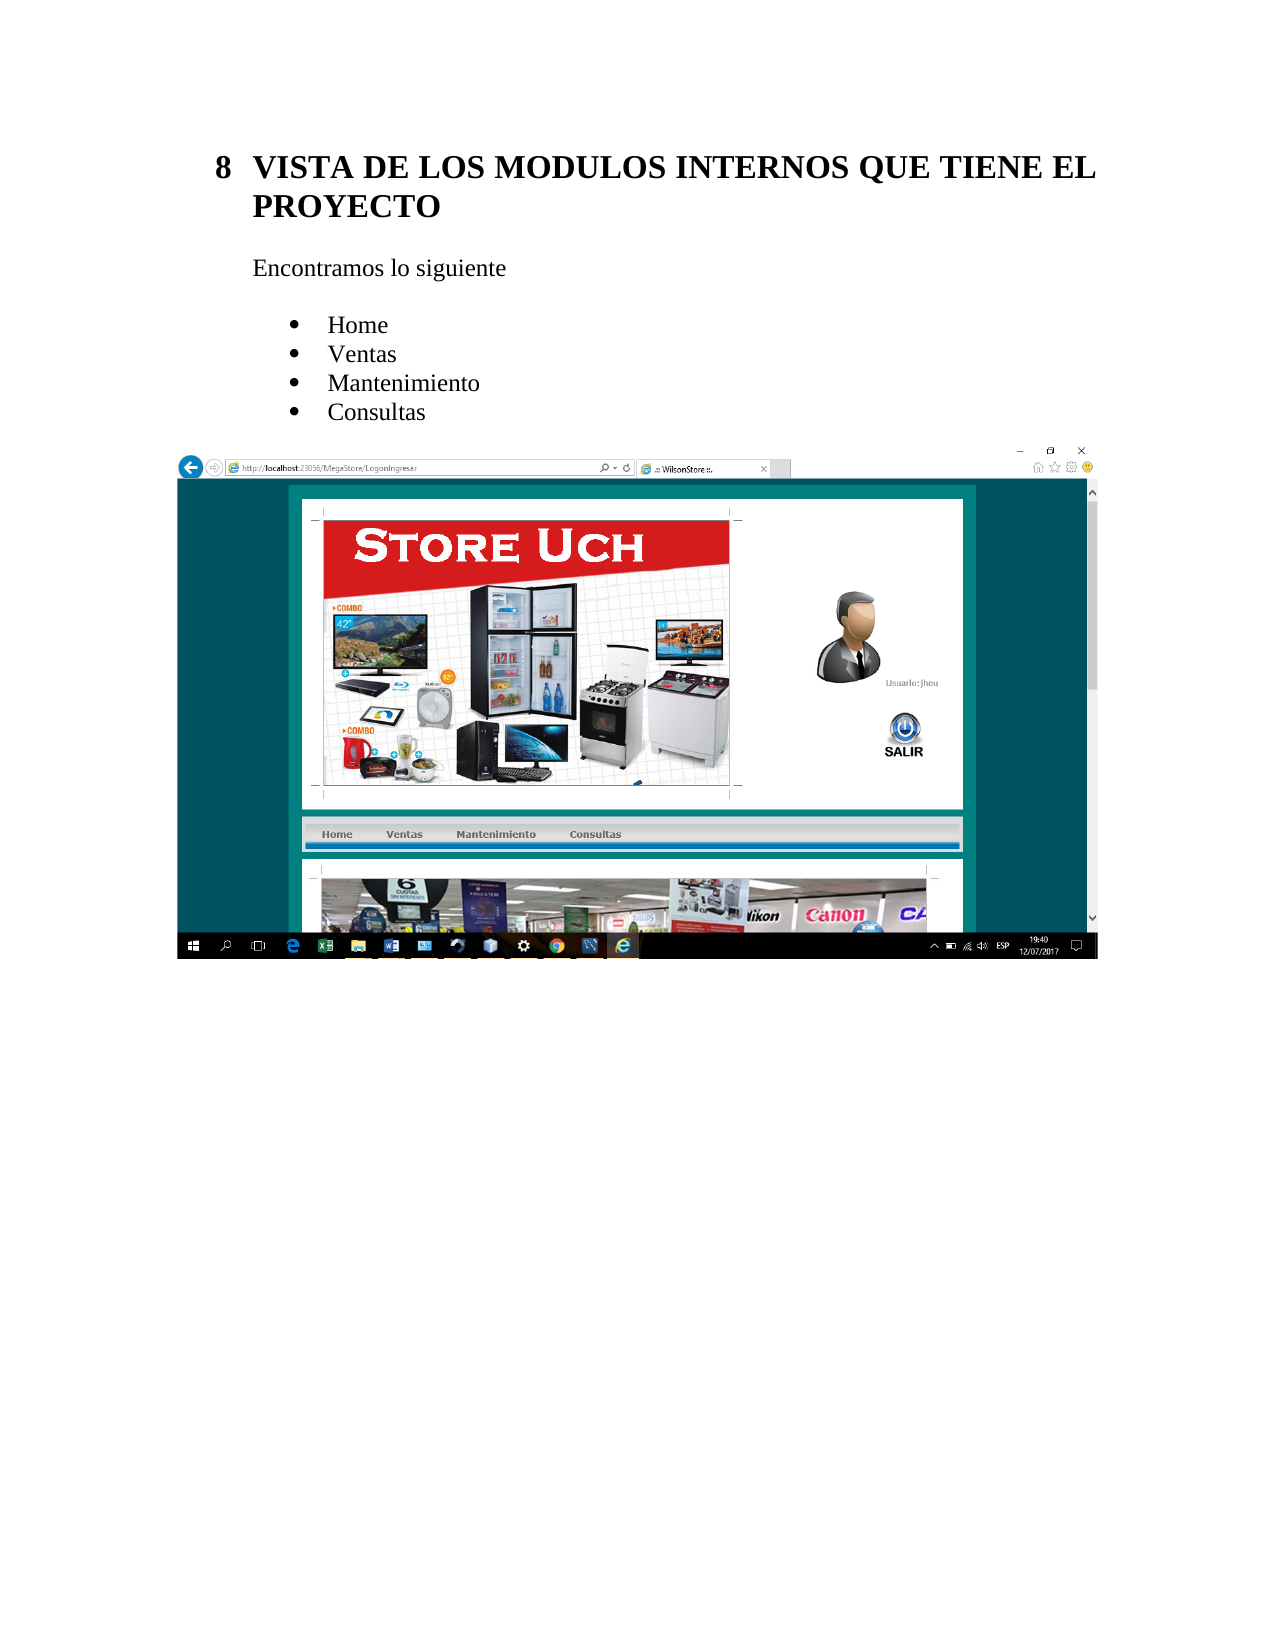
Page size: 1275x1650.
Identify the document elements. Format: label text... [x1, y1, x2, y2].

list VISTA DE LOS MODULOS INTERNOS QUE TIENE EL PROYECTO [215, 148, 1098, 224]
list Consultas [290, 397, 1098, 426]
list Ventas [290, 339, 1098, 368]
list Encontramos lo siguiente [252, 253, 1098, 282]
list Home [290, 311, 1098, 339]
list Mantenimiento [290, 368, 1098, 397]
picture [177, 441, 1098, 959]
